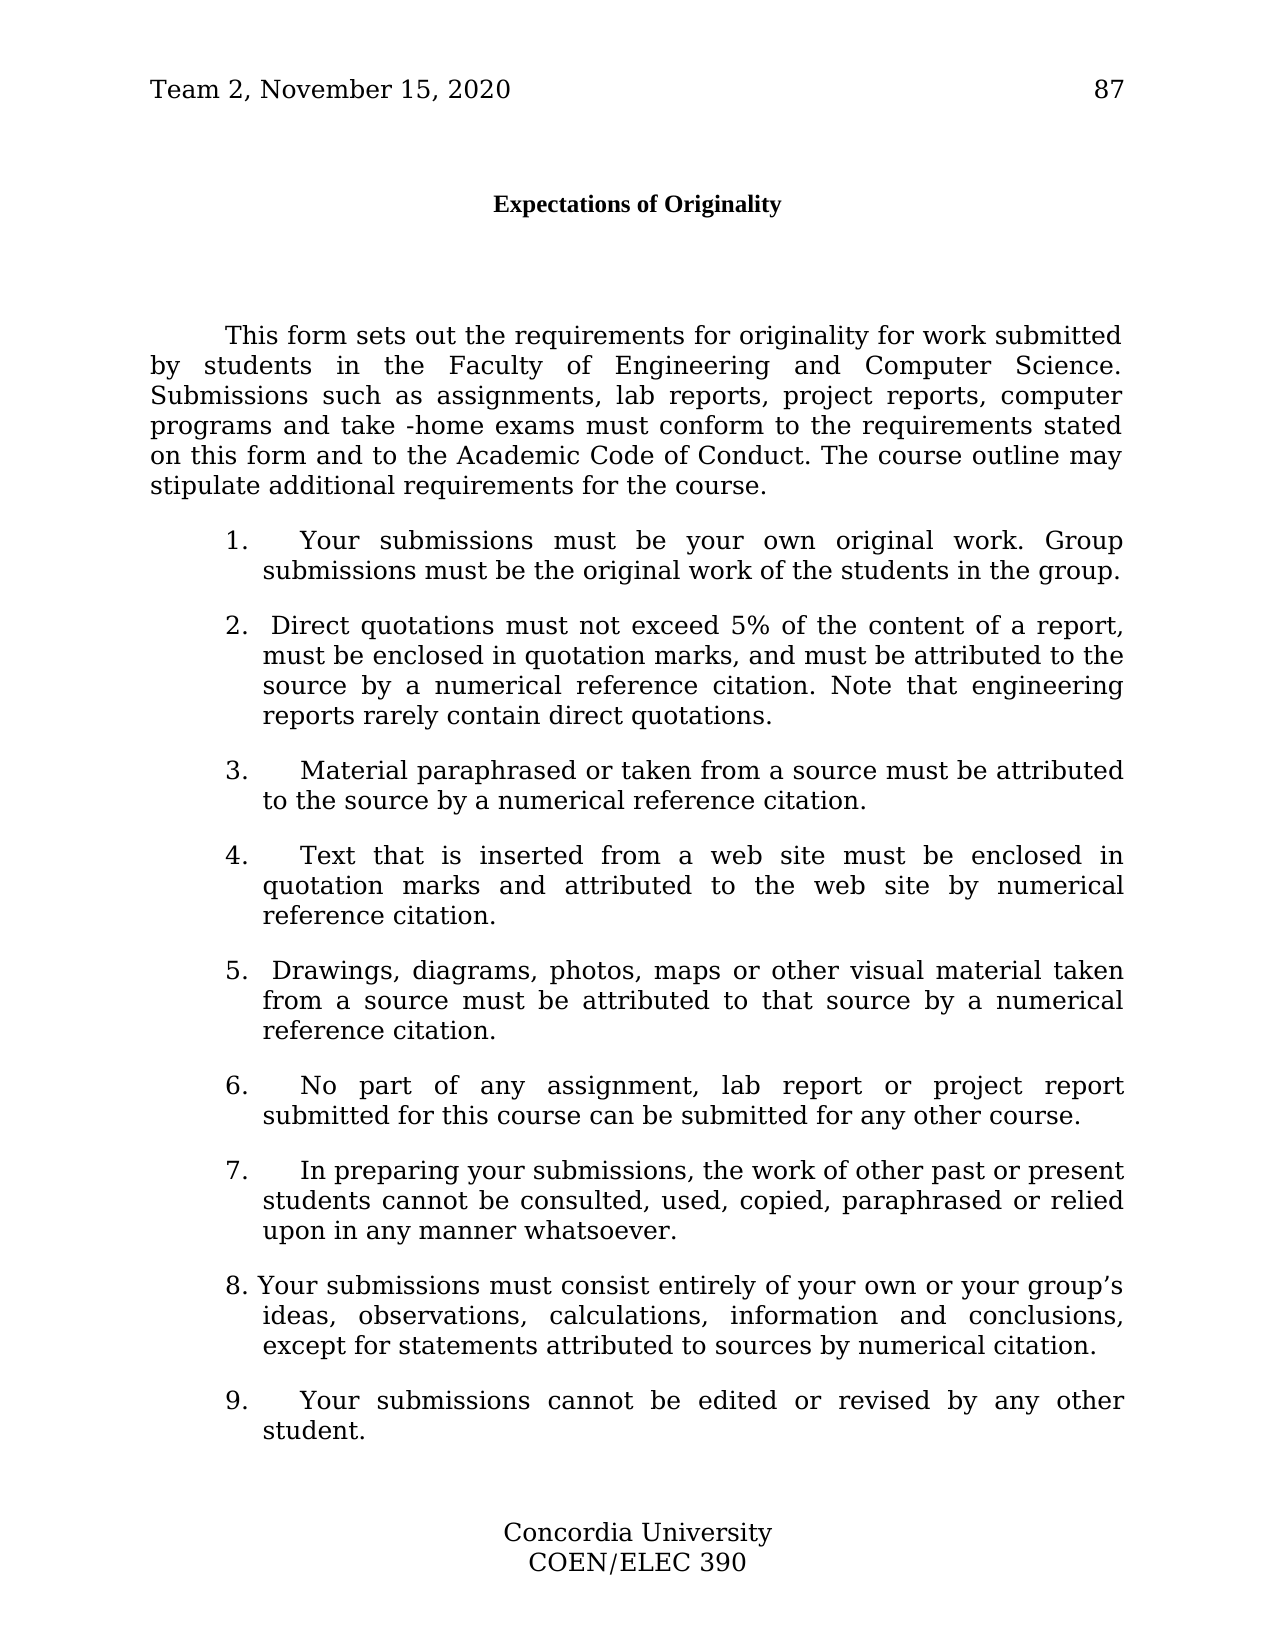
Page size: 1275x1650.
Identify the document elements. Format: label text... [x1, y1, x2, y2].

text 4. Text that is inserted from a web site must be enclosed in quotation marks and attributed to the web site by numerical reference citation. [225, 840, 1125, 930]
text 7. In preparing your submissions, the work of other past or present students cannot be consulted, used, copied, paraphrased or relied upon in any manner whatsoever. [225, 1155, 1125, 1245]
text 2. Direct quotations must not exceed 5% of the content of a report, must be enclosed in quotation marks, and must be attributed to the source by a numerical reference citation. Note that engineering reports rarely contain direct quotations. [225, 610, 1125, 730]
text This form sets out the requirements for originality for work submitted by students in the Faculty of Engineering and Computer Science. Submissions such as assignments, lab reports, project reports, computer programs and take -home exams must conform to the requirements stated on this form and to the Academic Code of Conduct. The course outline may stipulate additional requirements for the course. [150, 320, 1123, 500]
text 3. Material paraphrased or taken from a source must be attributed to the source by a numerical reference citation. [225, 755, 1125, 815]
text 6. No part of any assignment, lab report or project report submitted for this course can be submitted for any other course. [225, 1070, 1125, 1130]
text 5. Drawings, diagrams, photos, maps or other visual material taken from a source must be attributed to that source by a numerical reference citation. [225, 955, 1125, 1045]
text 9. Your submissions cannot be edited or revised by any other student. [225, 1385, 1125, 1445]
text Expectations of Originality [150, 189, 1125, 218]
text 1. Your submissions must be your own original work. Group submissions must be the original work of the students in the group. [225, 525, 1125, 585]
text 8. Your submissions must consist entirely of your own or your group’s ideas, observations, calculations, information and conclusions, except for statements attributed to sources by numerical citation. [225, 1270, 1125, 1360]
